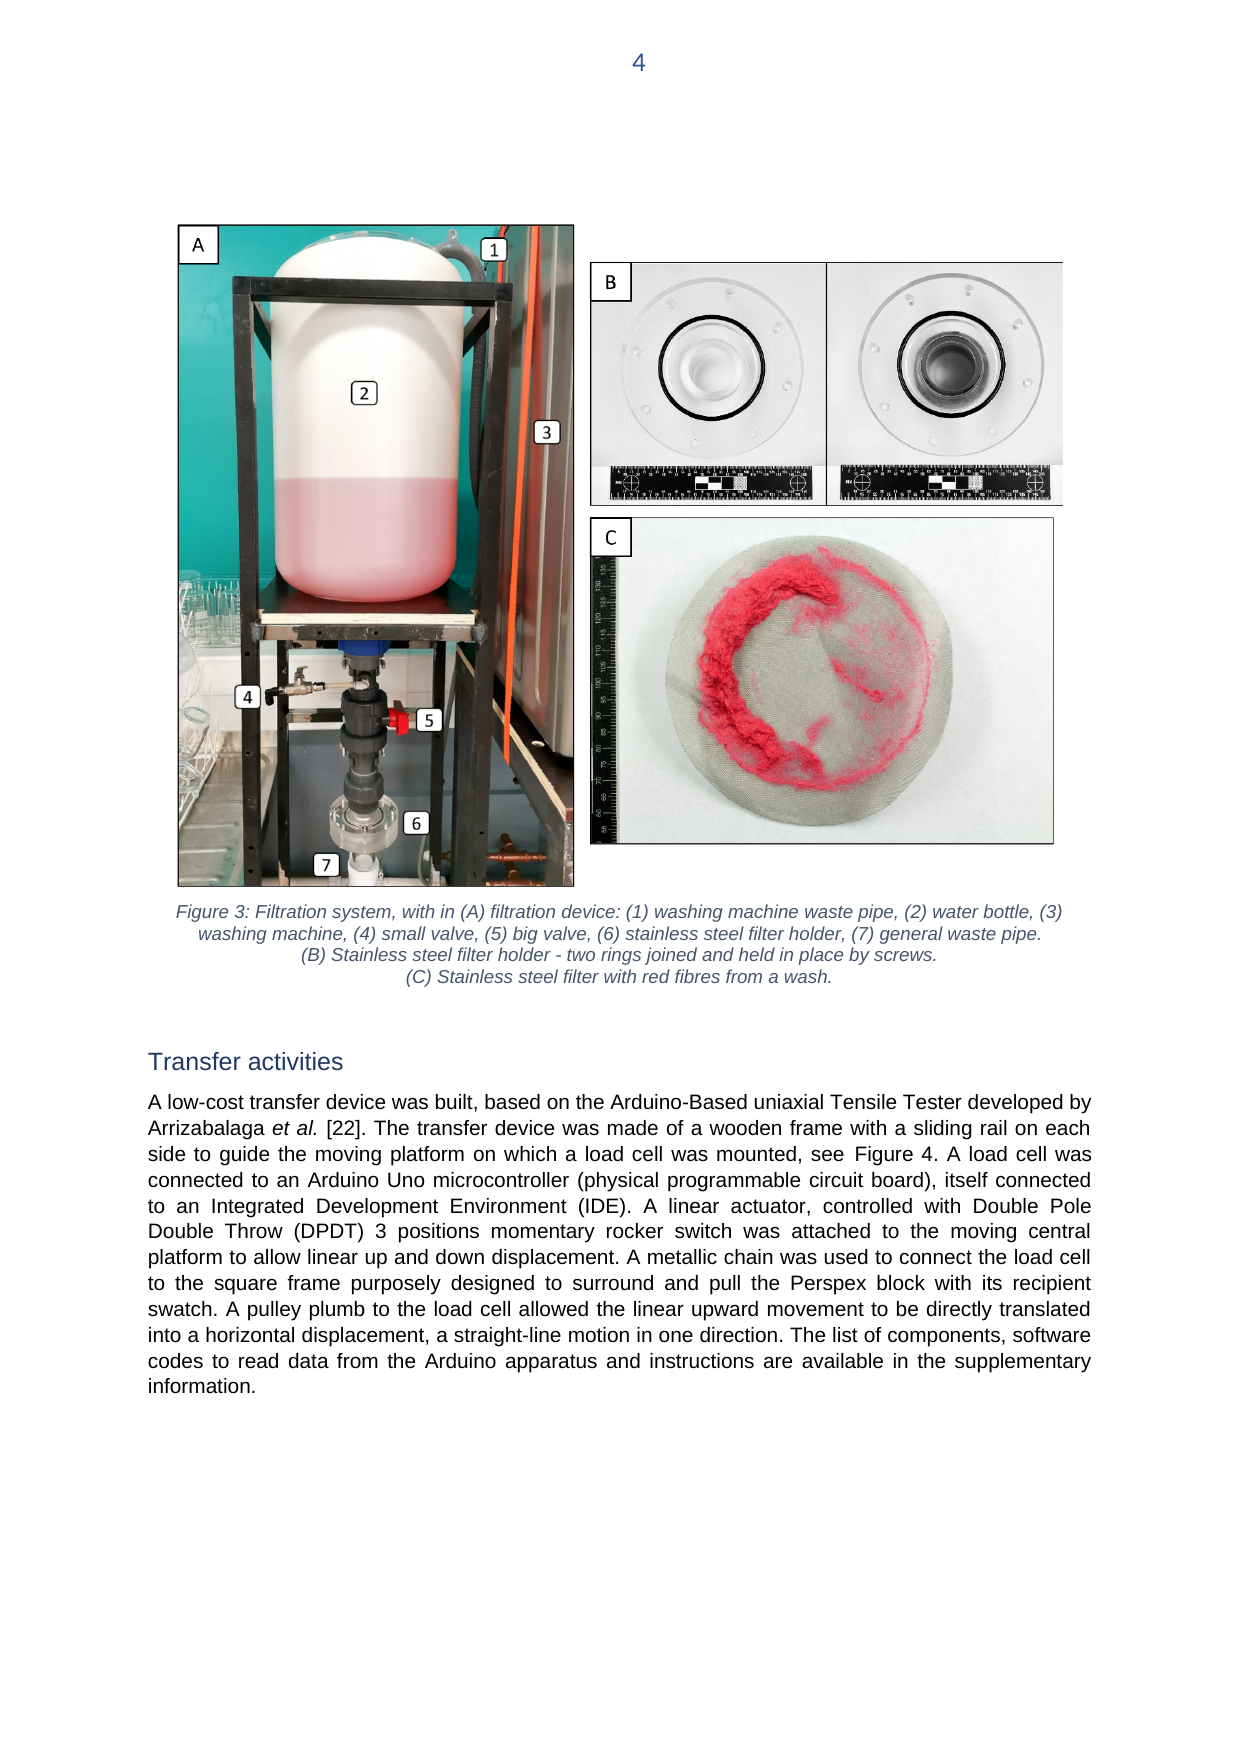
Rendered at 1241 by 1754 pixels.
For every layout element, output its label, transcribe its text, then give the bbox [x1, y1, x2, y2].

subtitle Transfer activities [148, 1047, 1093, 1075]
picture [177, 224, 1063, 887]
text A low-cost transfer device was built, based on the Arduino-Based uniaxial Tensile Tester developed by Arrizabalaga et al. [22]. The transfer device was made of a wooden frame with a sliding rail on each side to guide the moving platform on which a load cell was mounted, see Figure 4. A load cell was connected to an Arduino Uno microcontroller (physical programmable circuit board), itself connected to an Integrated Development Environment (IDE). A linear actuator, controlled with Double Pole Double Throw (DPDT) 3 positions momentary rocker switch was attached to the moving central platform to allow linear up and down displacement. A metallic chain was used to connect the load cell to the square frame purposely designed to surround and pull the Perspex block with its recipient swatch. A pulley plumb to the load cell allowed the linear upward movement to be directly translated into a horizontal displacement, a straight-line motion in one direction. The list of components, software codes to read data from the Arduino apparatus and instructions are available in the supplementary information. [148, 1090, 1093, 1398]
text Figure 3: Filtration system, with in (A) filtration device: (1) washing machine waste pipe, (2) water bottle, (3) washing machine, (4) small valve, (5) big valve, (6) stainless steel filter holder, (7) general waste pipe. (B) Stainless steel filter holder - two rings joined and held in place by screws. (C) Stainless steel filter with red fibres from a wash. [148, 901, 1093, 987]
